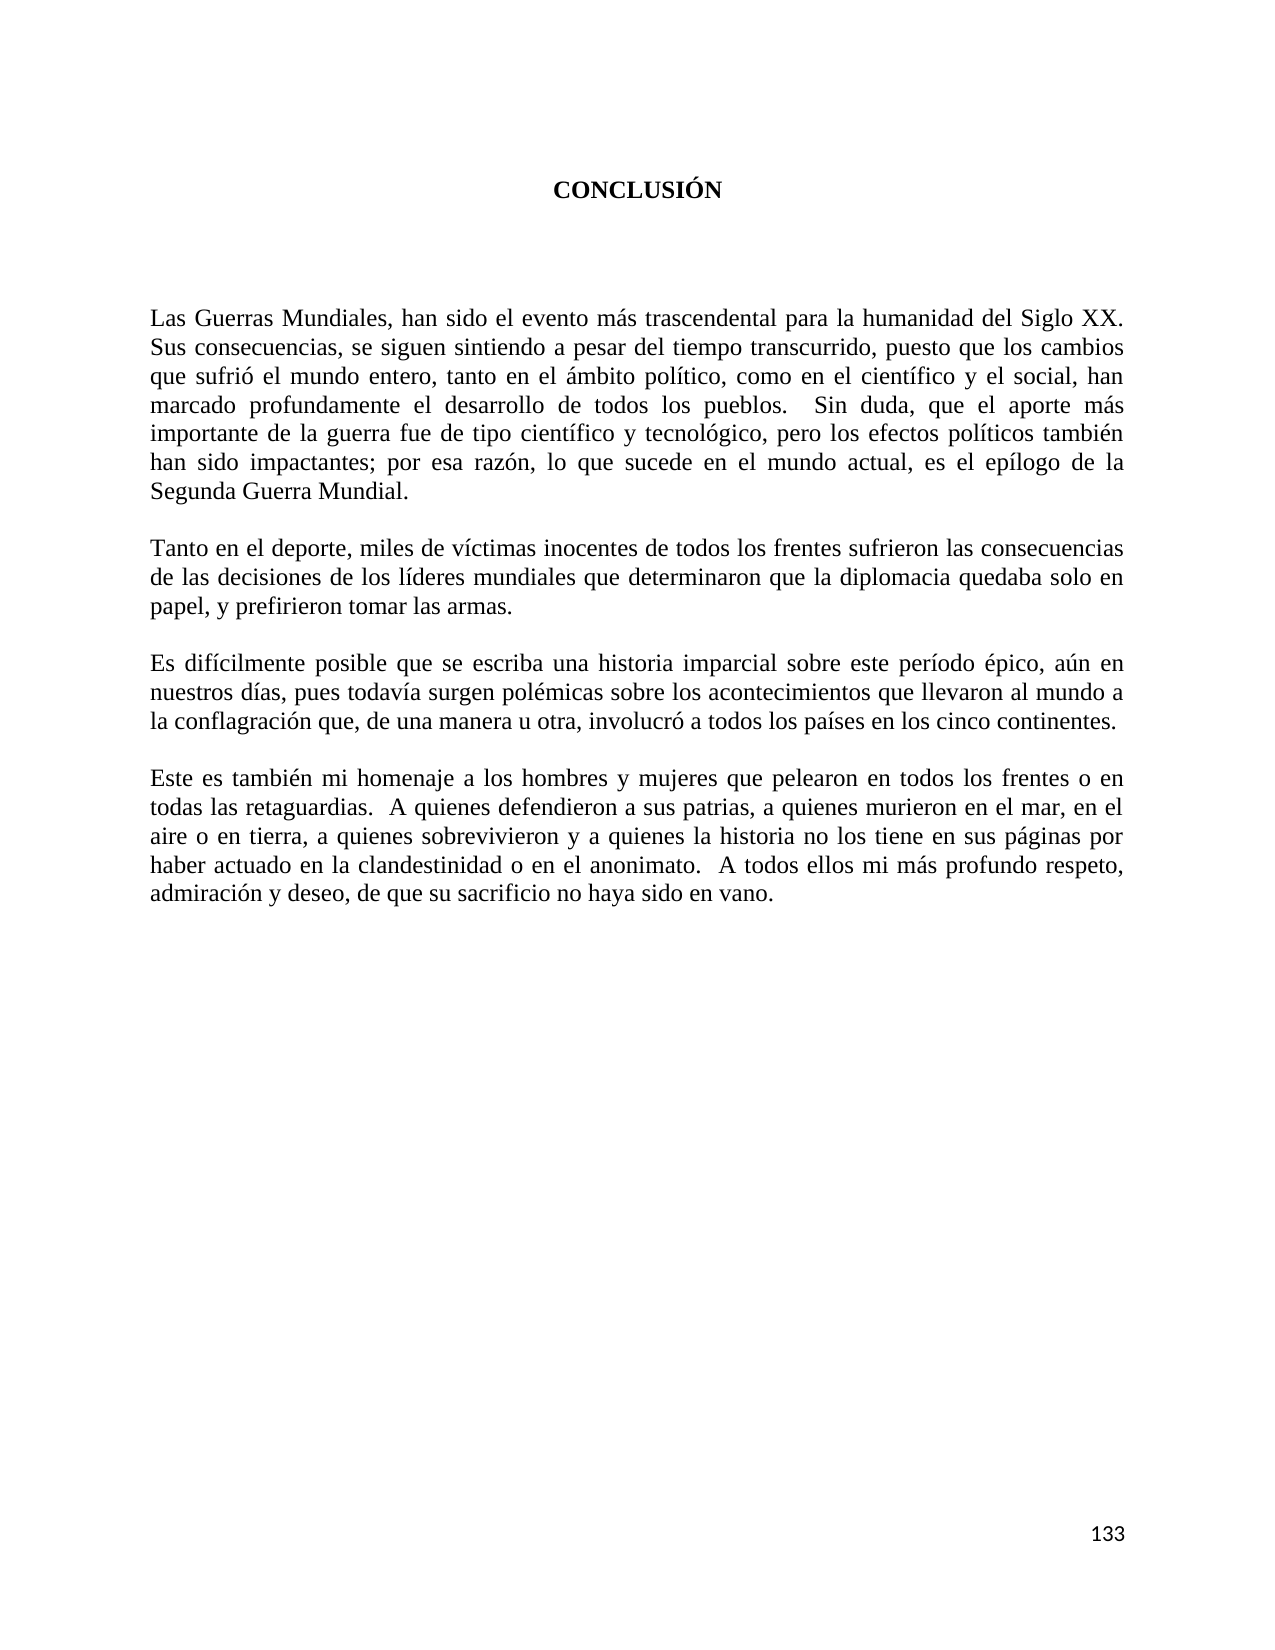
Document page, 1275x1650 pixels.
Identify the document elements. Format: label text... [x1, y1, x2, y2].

text Las Guerras Mundiales, han sido el evento más trascendental para la humanidad del Siglo XX. Sus consecuencias, se siguen sintiendo a pesar del tiempo transcurrido, puesto que los cambios que sufrió el mundo entero, tanto en el ámbito político, como en el científico y el social, han marcado profundamente el desarrollo de todos los pueblos. Sin duda, que el aporte más importante de la guerra fue de tipo científico y tecnológico, pero los efectos políticos también han sido impactantes; por esa razón, lo que sucede en el mundo actual, es el epílogo de la Segunda Guerra Mundial. [150, 303, 1125, 505]
text Este es también mi homenaje a los hombres y mujeres que pelearon en todos los frentes o en todas las retaguardias. A quienes defendieron a sus patrias, a quienes murieron en el mar, en el aire o en tierra, a quienes sobrevivieron y a quienes la historia no los tiene en sus páginas por haber actuado en la clandestinidad o en el anonimato. A todos ellos mi más profundo respeto, admiración y deseo, de que su sacrificio no haya sido en vano. [150, 763, 1125, 907]
text Tanto en el deporte, miles de víctimas inocentes de todos los frentes sufrieron las consecuencias de las decisiones de los líderes mundiales que determinaron que la diplomacia quedaba solo en papel, y prefirieron tomar las armas. [150, 533, 1125, 620]
text CONCLUSIÓN [150, 175, 1125, 204]
text Es difícilmente posible que se escriba una historia imparcial sobre este período épico, aún en nuestros días, pues todavía surgen polémicas sobre los acontecimientos que llevaron al mundo a la conflagración que, de una manera u otra, involucró a todos los países en los cinco continentes. [150, 648, 1125, 735]
